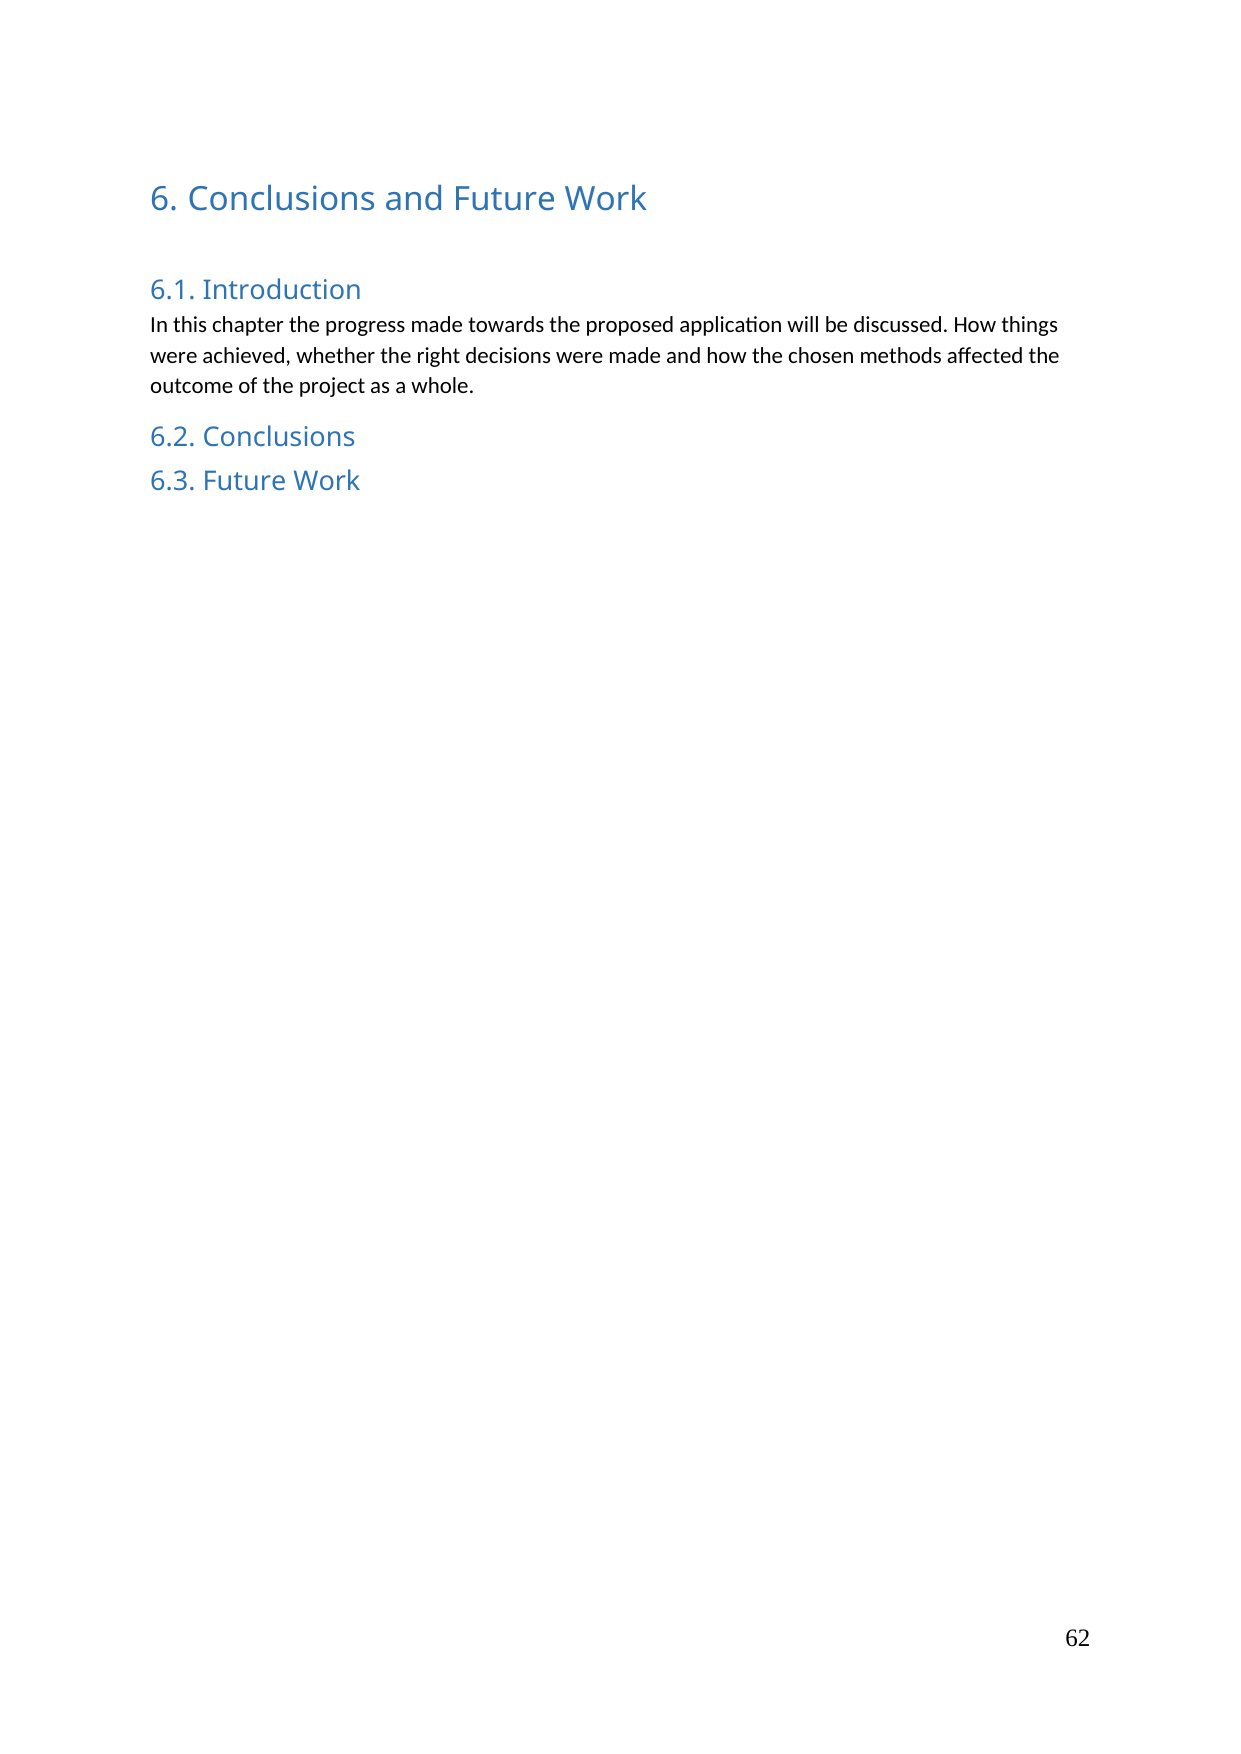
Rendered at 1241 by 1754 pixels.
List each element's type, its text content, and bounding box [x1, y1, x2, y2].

text In this chapter the progress made towards the proposed application will be discussed. How things were achieved, whether the right decisions were made and how the chosen methods affected the outcome of the project as a whole. [150, 311, 1090, 399]
subtitle 6.2. Conclusions [150, 418, 1090, 455]
subtitle 6.3. Future Work [150, 462, 1090, 499]
subtitle 6.1. Introduction [150, 271, 1090, 308]
subtitle Conclusions and Future Work [150, 175, 1090, 220]
